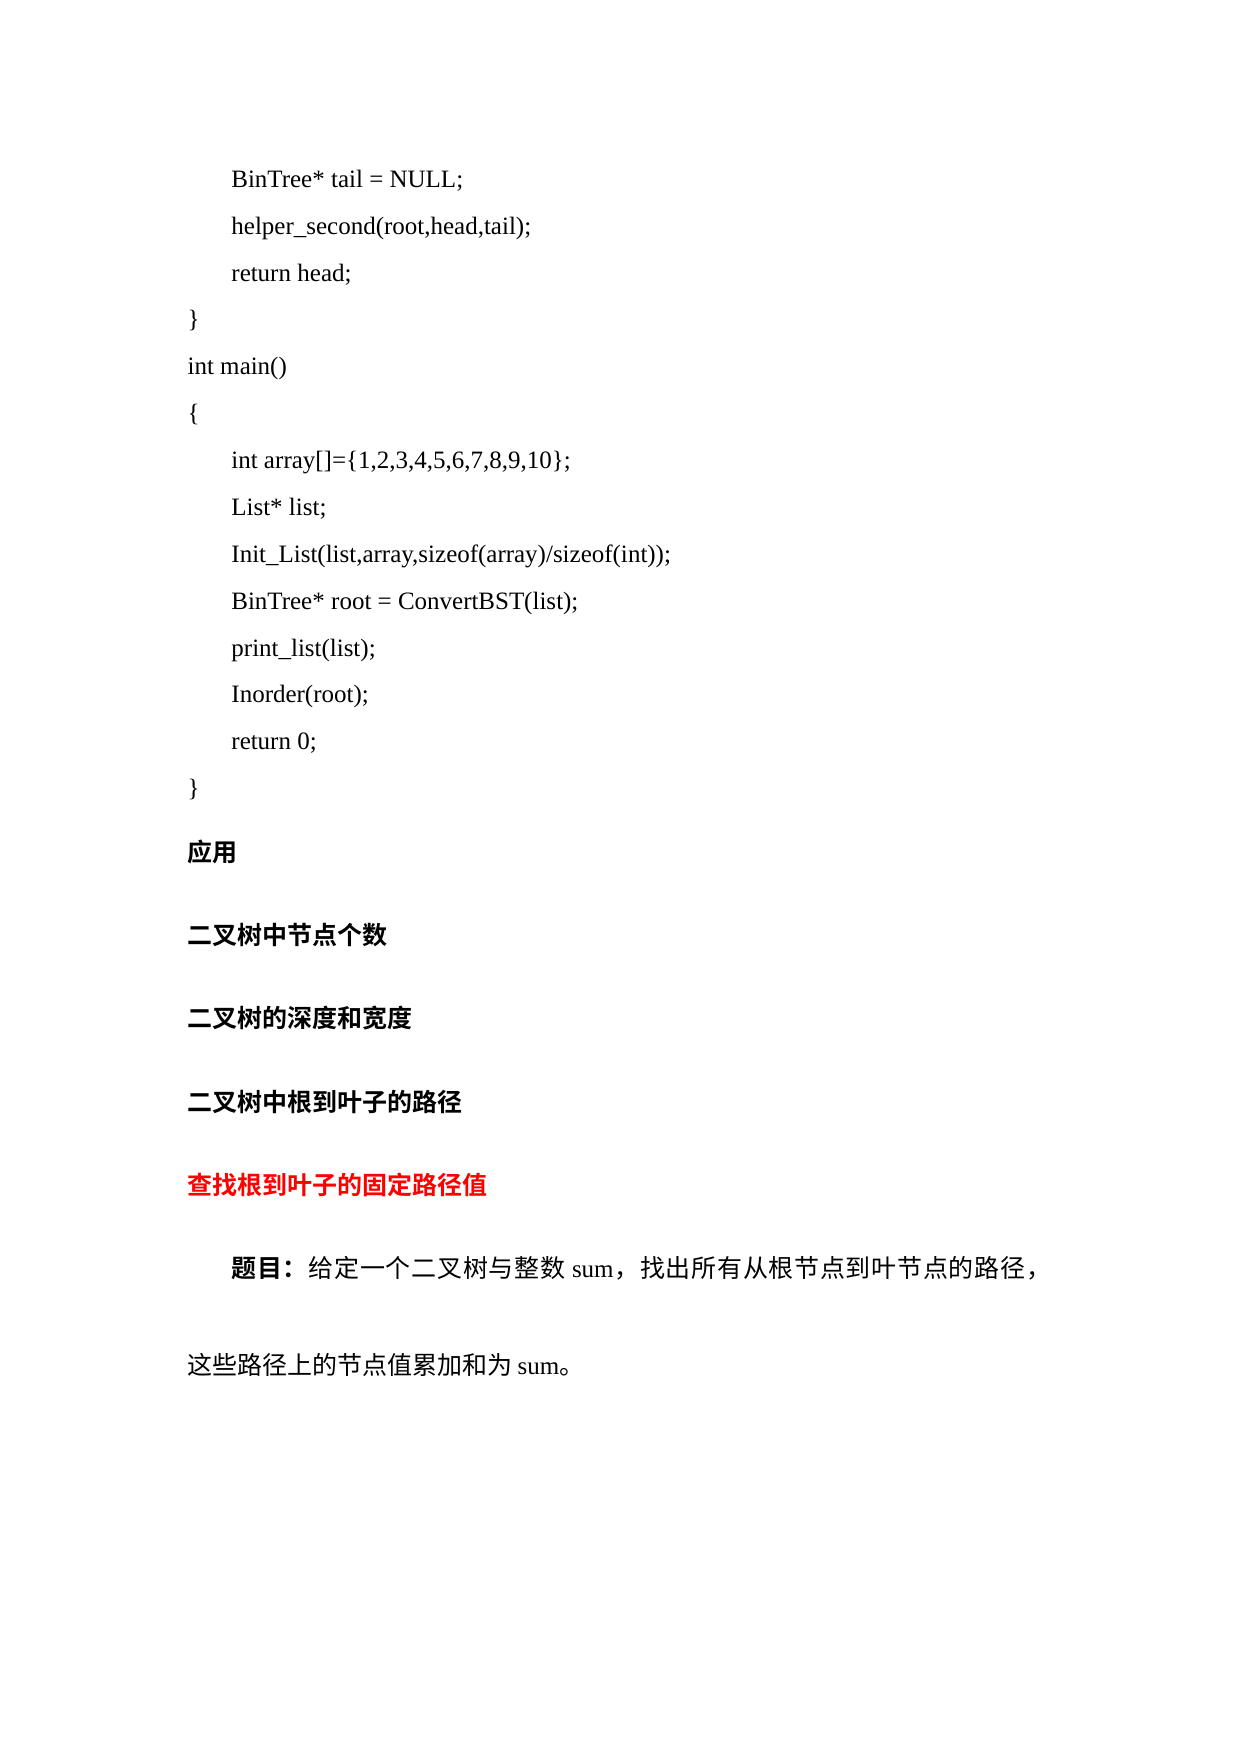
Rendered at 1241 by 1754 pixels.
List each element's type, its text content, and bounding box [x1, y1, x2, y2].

text print_list(list); [187, 631, 1053, 663]
subtitle 二叉树中根到叶子的路径 [187, 1068, 1053, 1133]
text } [187, 303, 1053, 335]
subtitle 二叉树的深度和宽度 [187, 984, 1053, 1049]
text helper_second(root,head,tail); [187, 209, 1053, 241]
text Inorder(root); [187, 678, 1053, 710]
text List* list; [187, 490, 1053, 523]
text int array[]={1,2,3,4,5,6,7,8,9,10}; [187, 443, 1053, 476]
text BinTree* tail = NULL; [187, 162, 1053, 194]
subtitle 应用 [187, 818, 1053, 883]
subtitle 二叉树中节点个数 [187, 901, 1053, 966]
text int main() [187, 349, 1053, 382]
text return head; [187, 256, 1053, 288]
text BinTree* root = ConvertBST(list); [187, 584, 1053, 616]
text Init_List(list,array,sizeof(array)/sizeof(int)); [187, 537, 1053, 569]
subtitle 查找根到叶子的固定路径值 [187, 1151, 1053, 1216]
text return 0; [187, 724, 1053, 757]
text } [187, 771, 1053, 804]
text { [187, 396, 1053, 429]
text 题目：给定一个二叉树与整数sum，找出所有从根节点到叶节点的路径，这些路径上的节点值累加和为sum。 [187, 1234, 1053, 1396]
